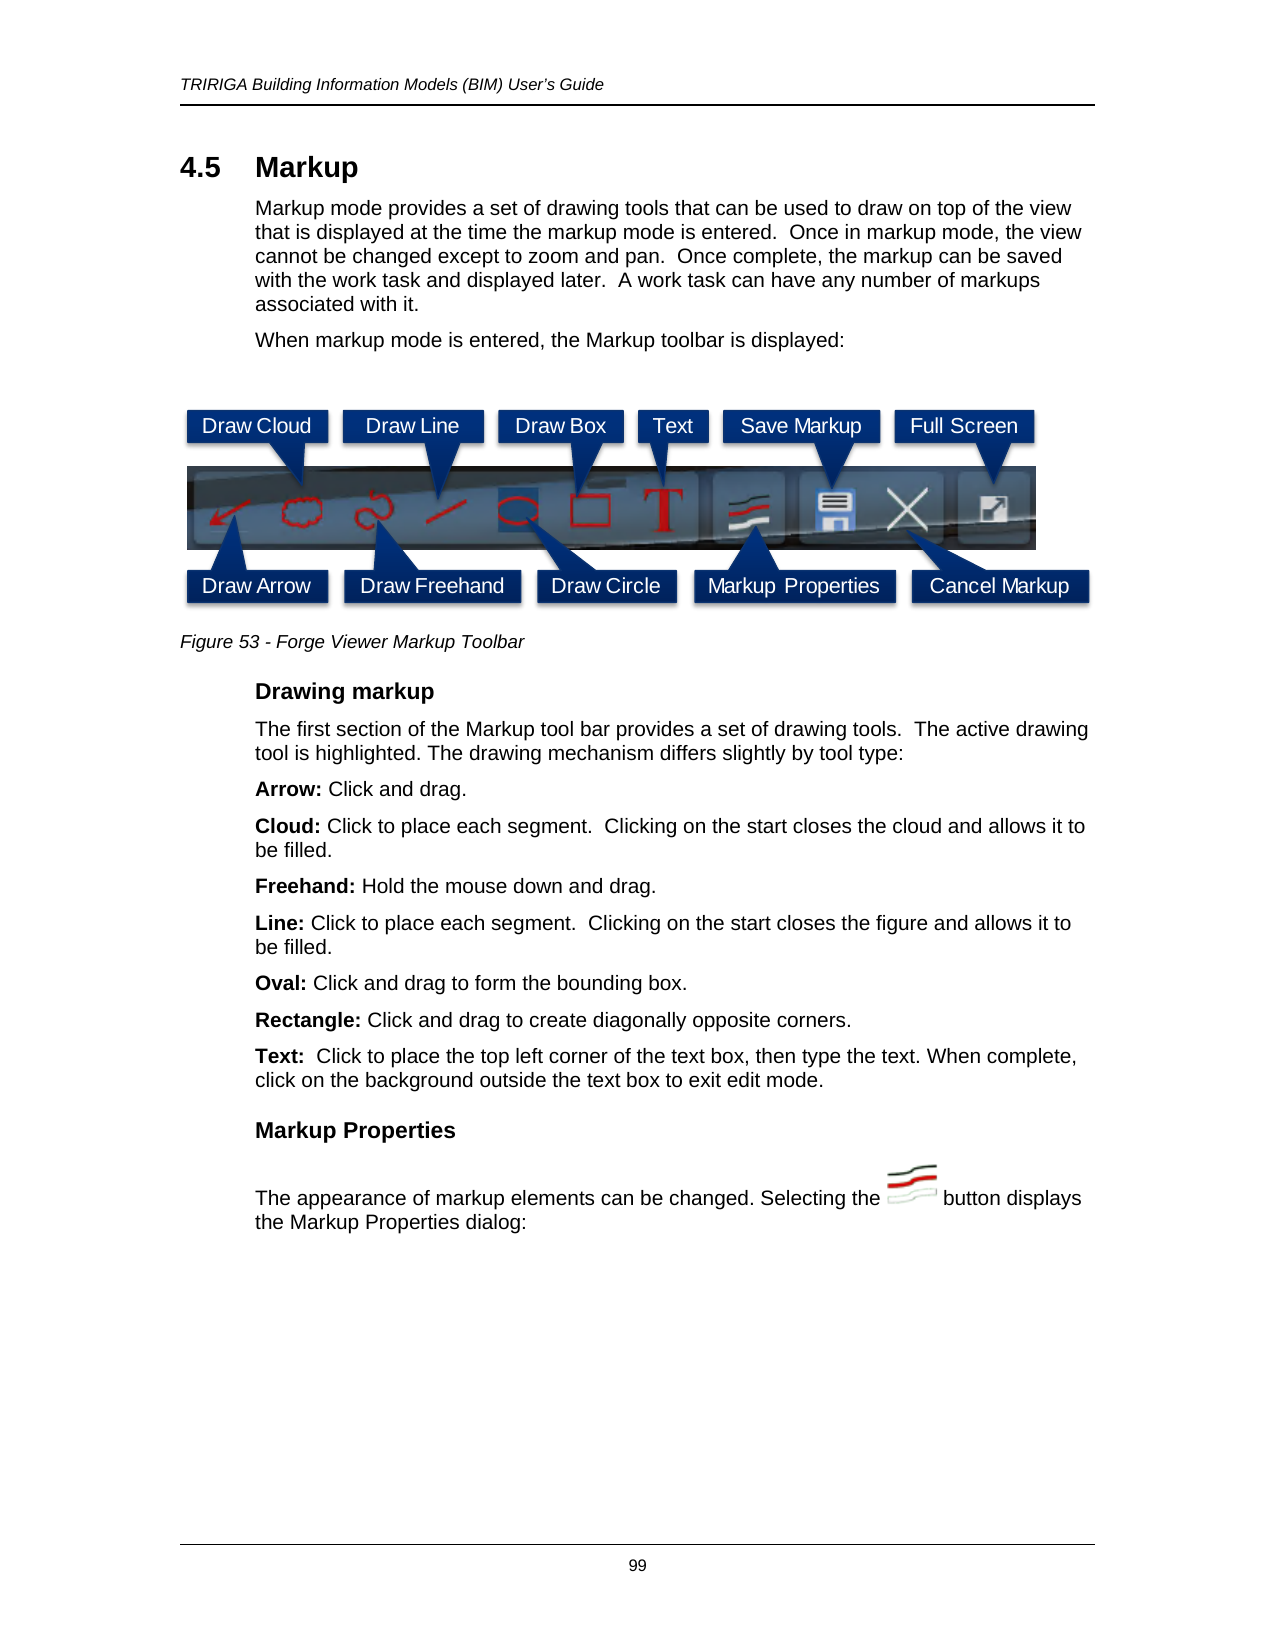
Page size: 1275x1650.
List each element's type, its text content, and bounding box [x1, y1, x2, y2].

text Markup mode provides a set of drawing tools that can be used to draw on top of the view that is displayed at the time the markup mode is entered. Once in markup mode, the view cannot be changed except to zoom and pan. Once complete, the markup can be saved with the work task and displayed later. A work task can have any number of markups associated with it. [255, 196, 1095, 316]
text When markup mode is entered, the Markup toolbar is displayed: [255, 328, 1095, 352]
picture [887, 1155, 938, 1206]
text Oval: Click and drag to form the bounding box. [255, 971, 1095, 995]
text Rectangle: Click and drag to create diagonally opposite corners. [255, 1007, 1095, 1031]
text Text: Click to place the top left corner of the text box, then type the text. When complete, click on the background outside the text box to exit edit mode. [255, 1044, 1095, 1092]
text Line: Click to place each segment. Clicking on the start closes the figure and allows it to be filled. [255, 911, 1095, 958]
subtitle Drawing markup [255, 678, 1095, 704]
text Figure 53 - Forge Viewer Markup Toolbar [180, 631, 1095, 653]
subtitle Markup [180, 150, 1095, 183]
text The first section of the Markup tool bar provides a set of drawing tools. The active drawing tool is highlighted. The drawing mechanism differs slightly by tool type: [255, 717, 1095, 765]
text Arrow: Click and drag. [255, 777, 1095, 801]
text Cloud: Click to place each segment. Clicking on the start closes the cloud and allows it to be filled. [255, 814, 1095, 862]
text The appearance of markup elements can be changed. Selecting the button displays the Markup Properties dialog: [255, 1156, 1095, 1234]
text Freehand: Hold the mouse down and drag. [255, 874, 1095, 898]
subtitle Markup Properties [255, 1117, 1095, 1143]
